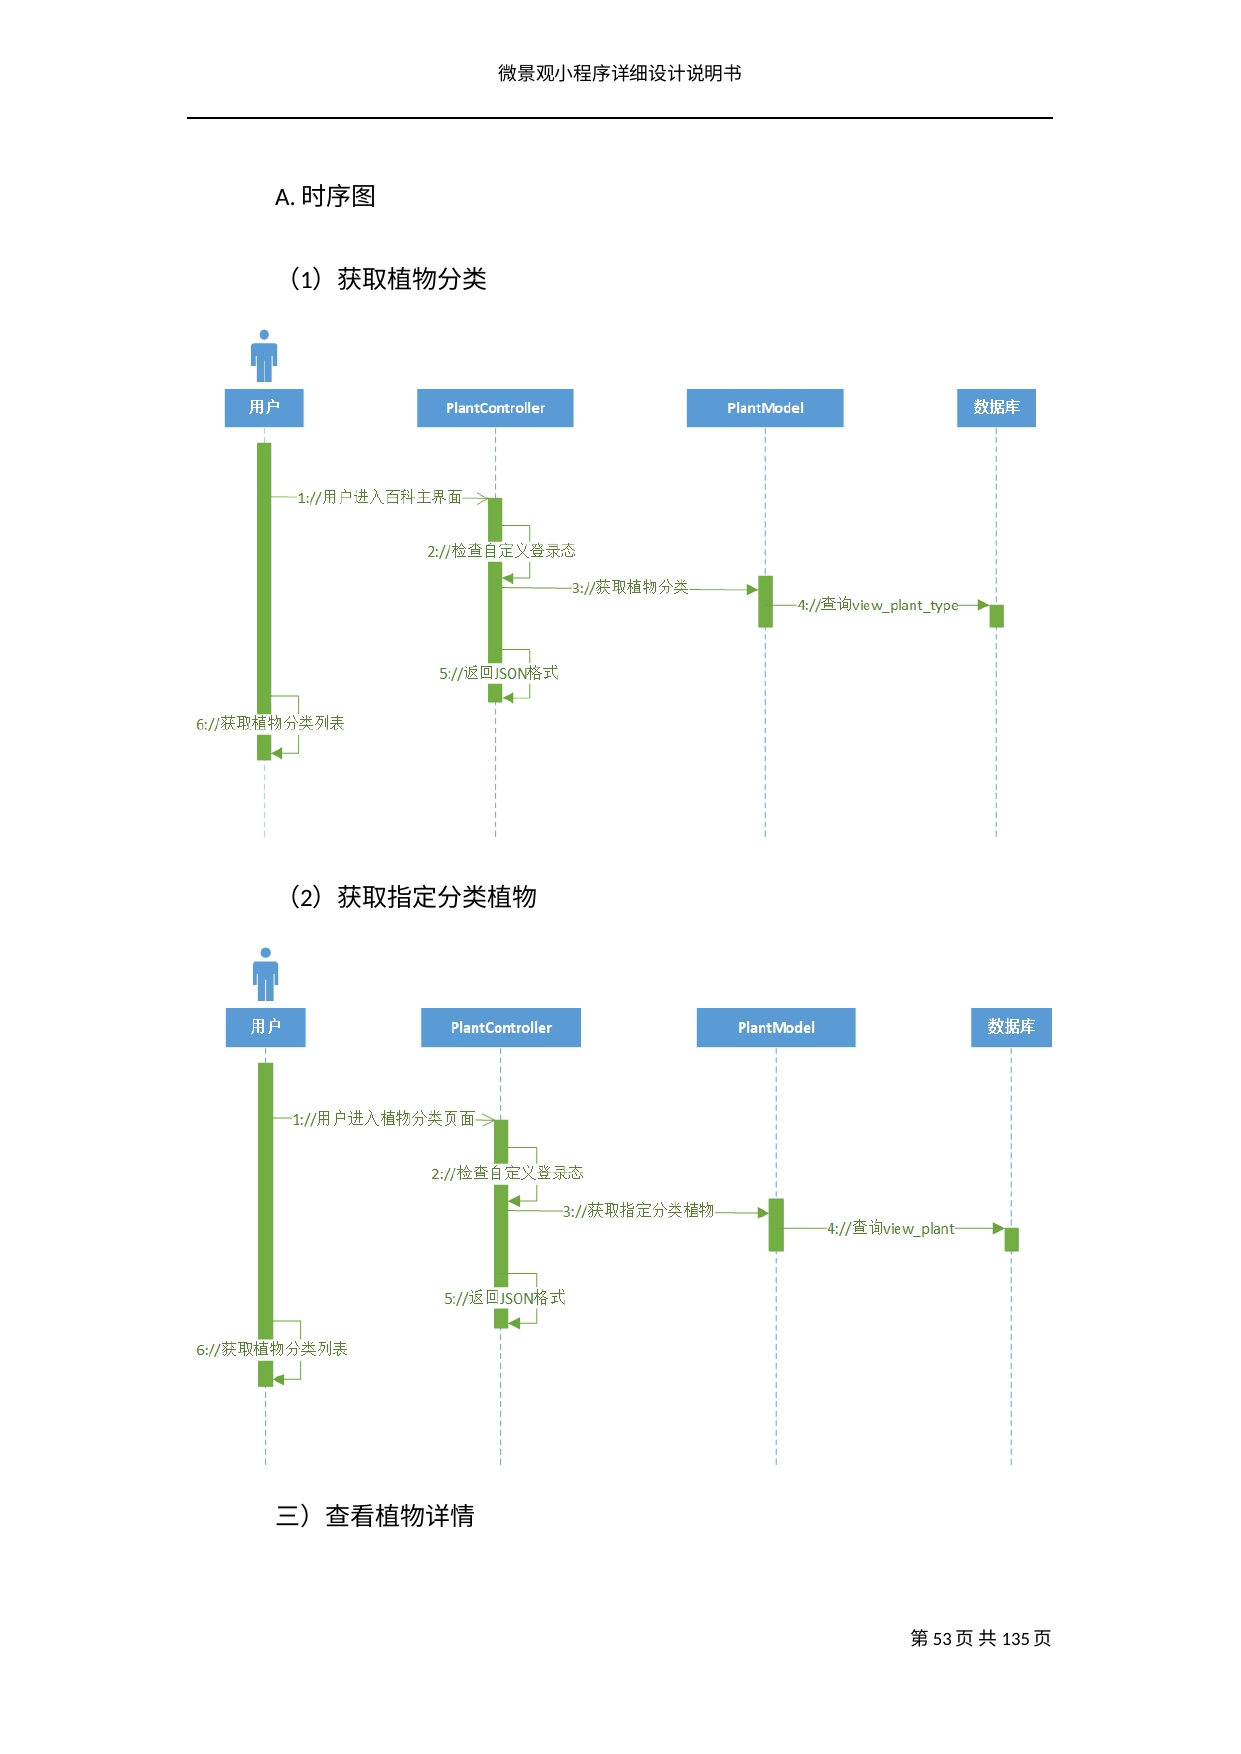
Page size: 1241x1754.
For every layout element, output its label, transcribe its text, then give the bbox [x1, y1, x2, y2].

list （2）获取指定分类植物 [231, 863, 1053, 928]
list 时序图 [231, 162, 1053, 227]
list （1）获取植物分类 [275, 245, 1053, 310]
picture [187, 328, 1037, 838]
picture [187, 946, 1053, 1466]
list 查看植物详情 [231, 1482, 1053, 1547]
